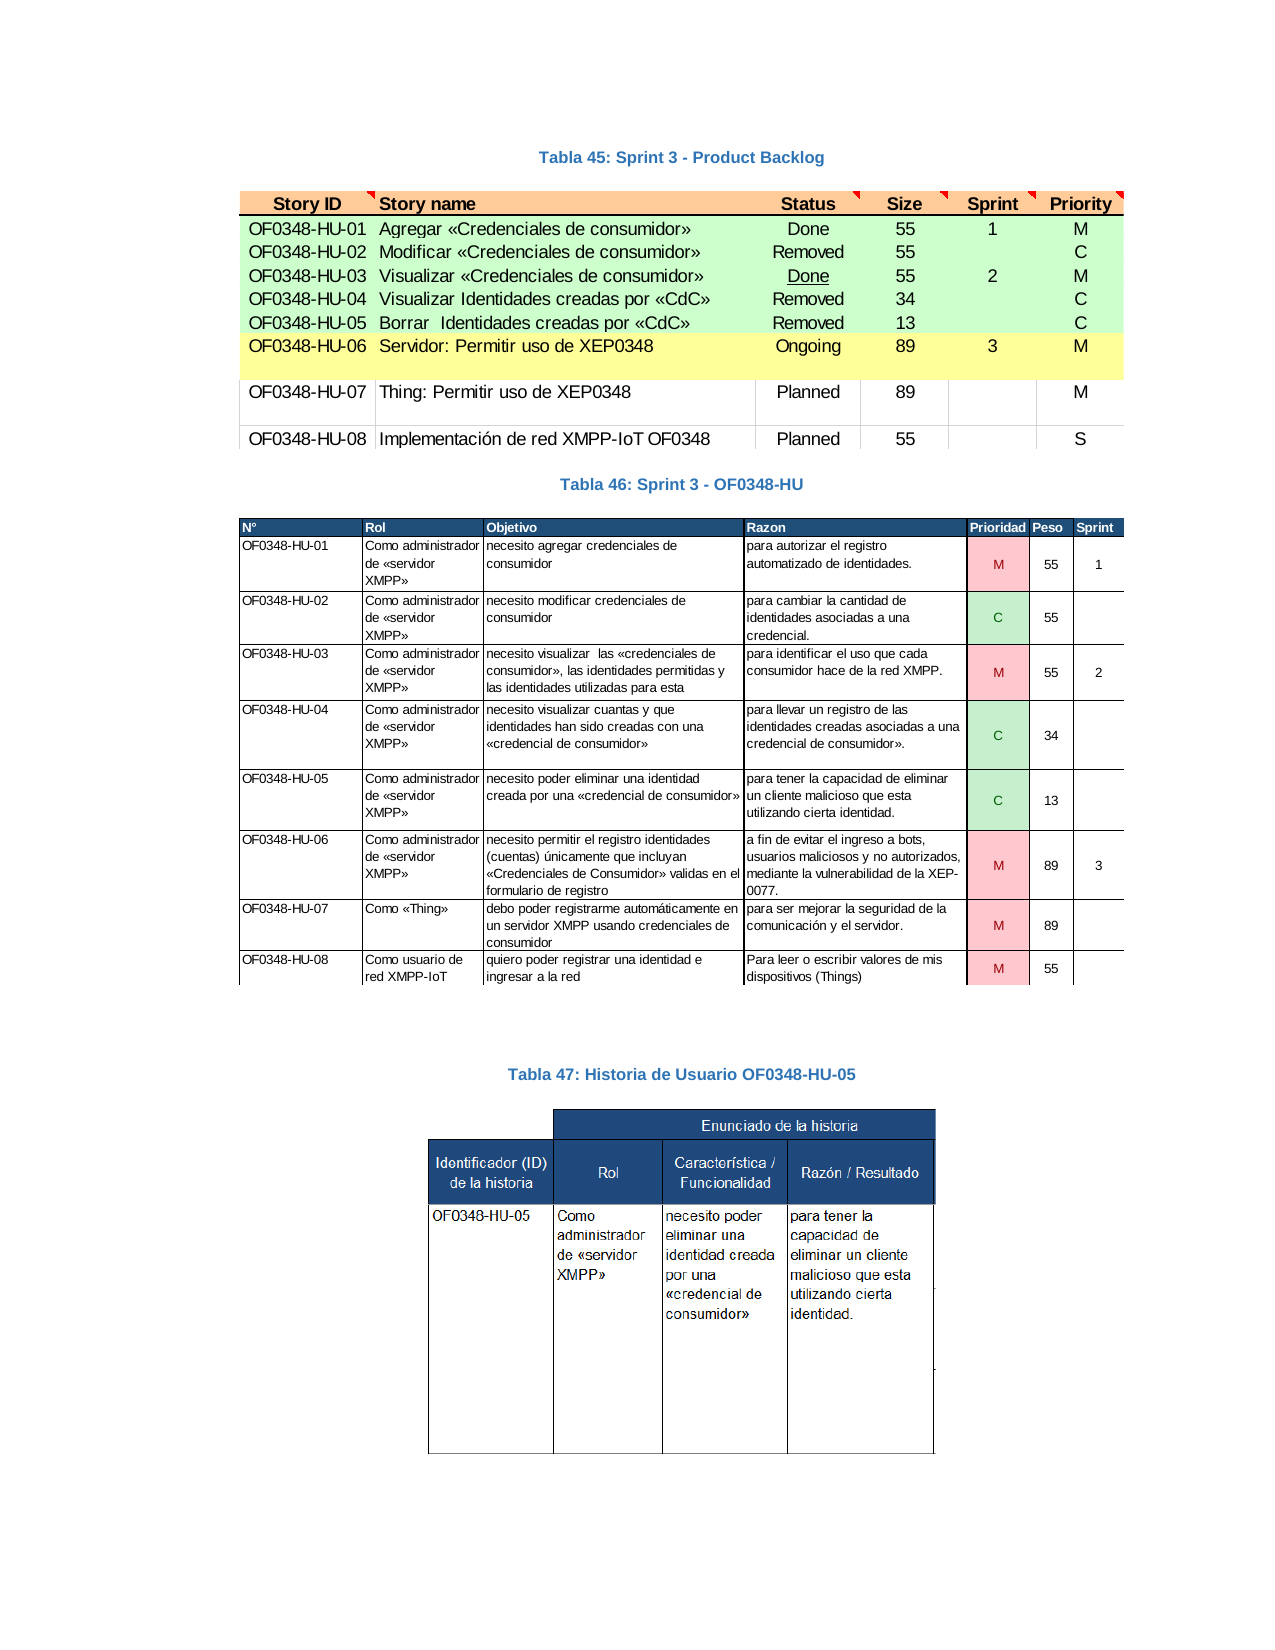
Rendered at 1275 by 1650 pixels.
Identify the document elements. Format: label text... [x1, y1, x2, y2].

picture [427, 1107, 936, 1454]
